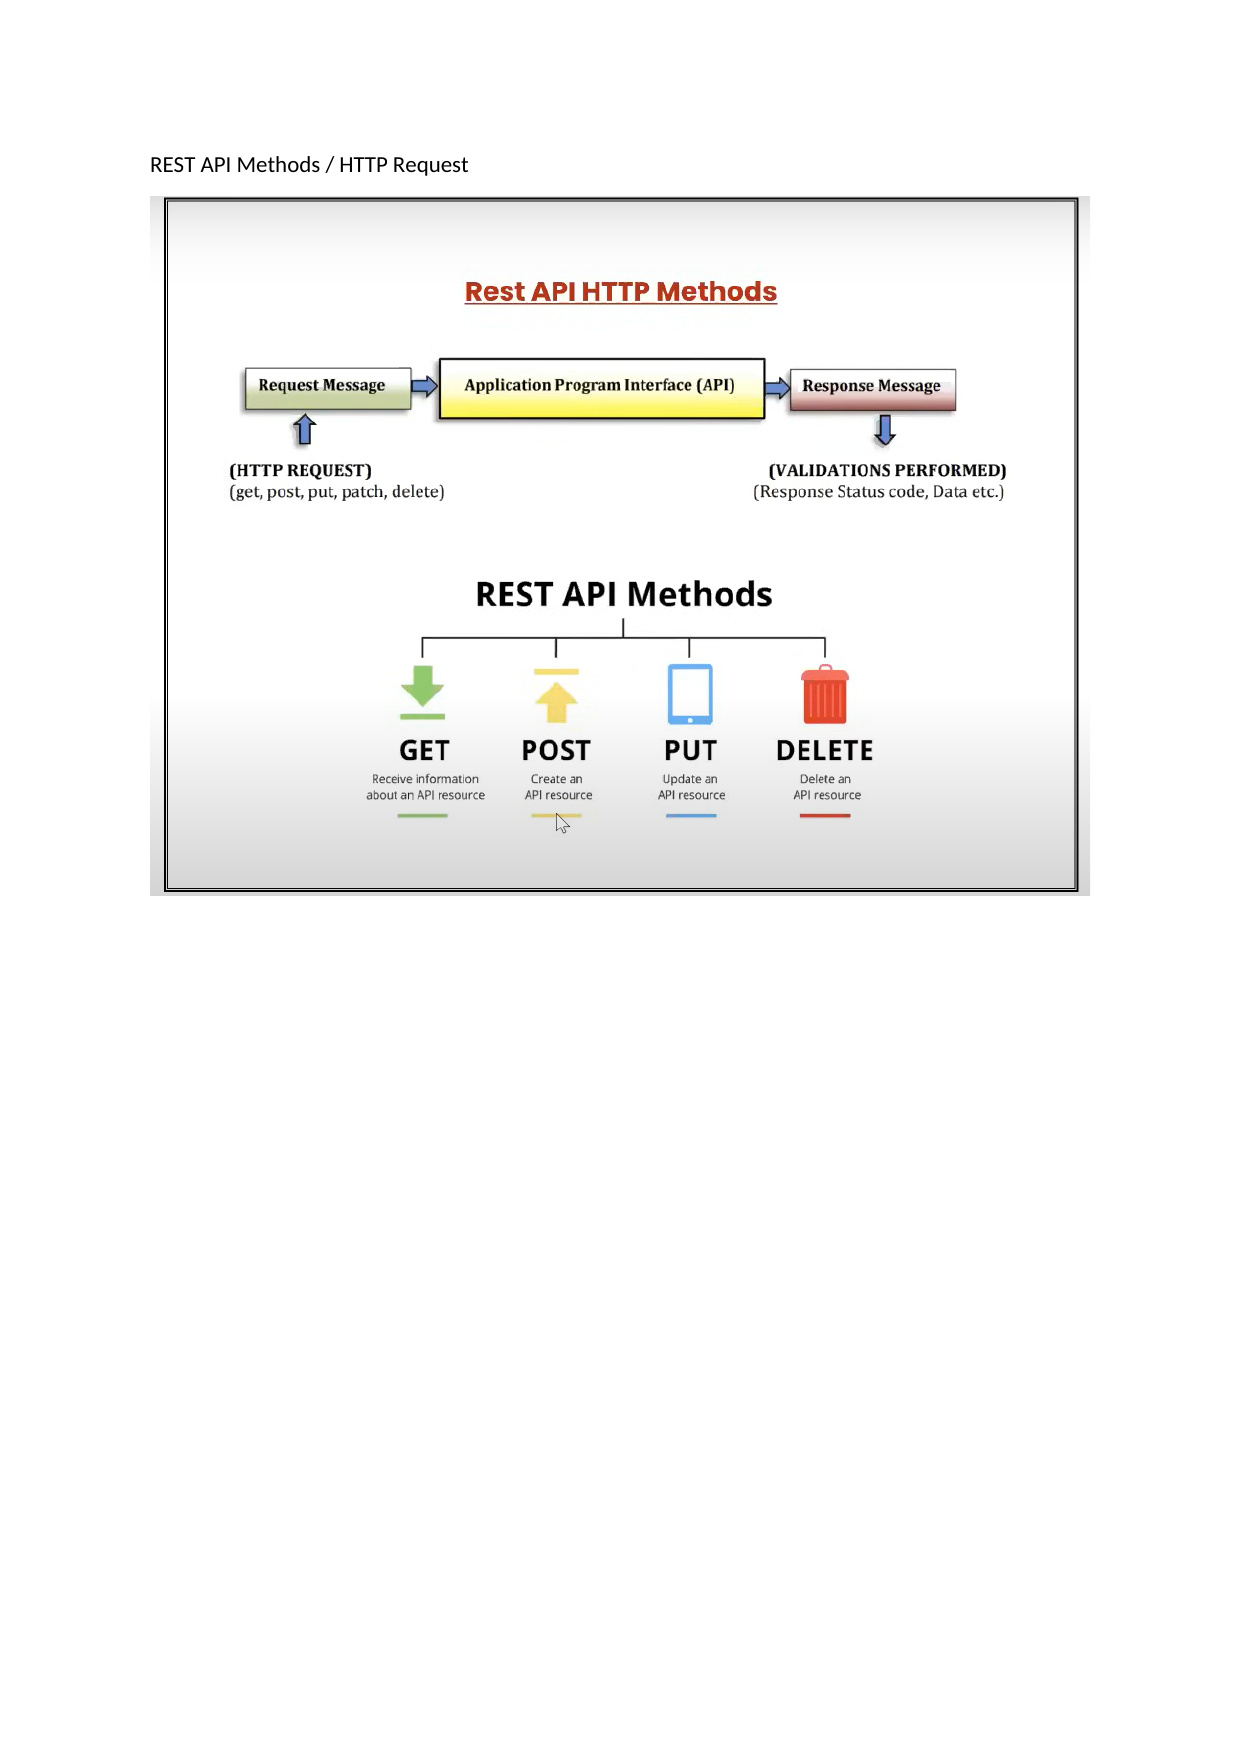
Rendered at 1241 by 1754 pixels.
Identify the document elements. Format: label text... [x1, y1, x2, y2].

picture [150, 196, 1091, 896]
text REST API Methods / HTTP Request [150, 150, 1090, 178]
